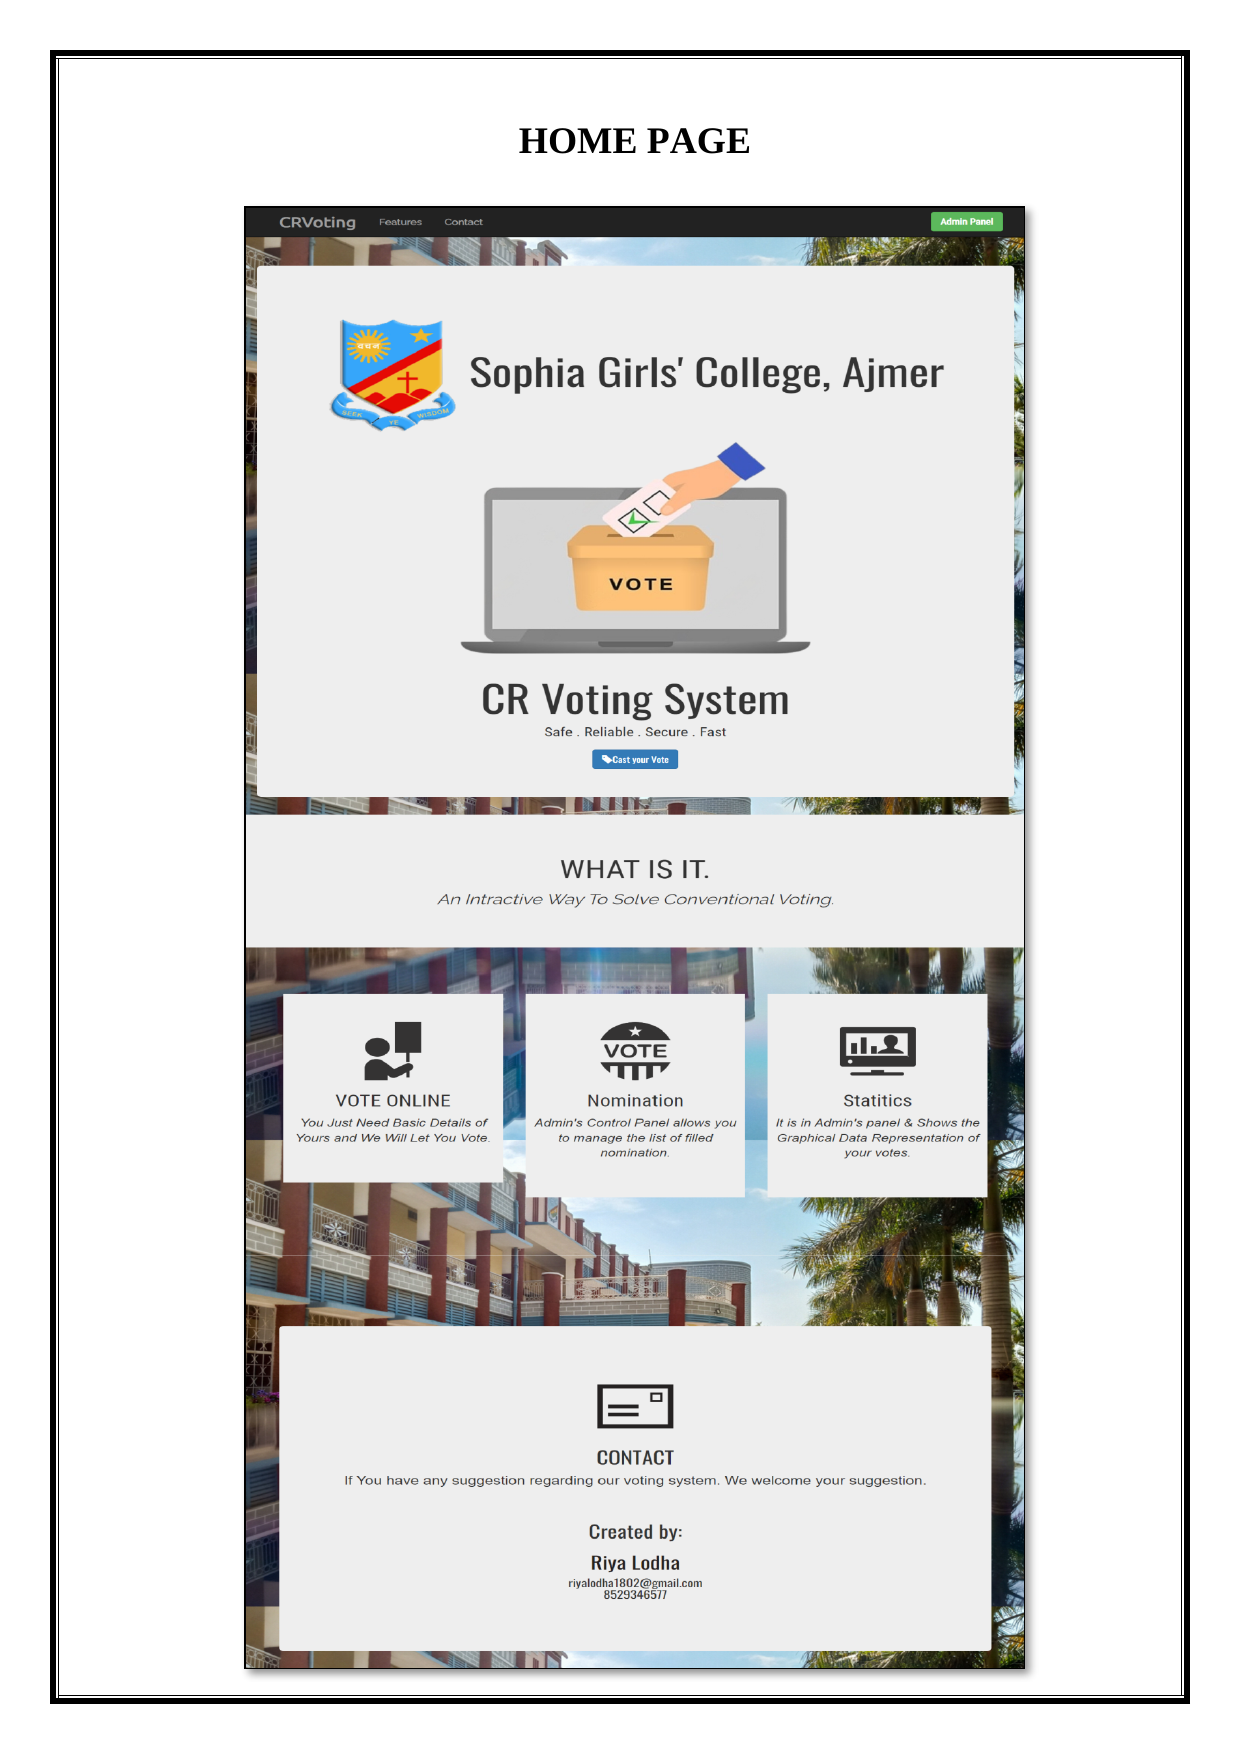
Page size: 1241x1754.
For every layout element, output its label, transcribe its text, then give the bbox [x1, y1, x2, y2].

text HOME PAGE [148, 118, 1122, 161]
picture [246, 208, 1024, 1668]
